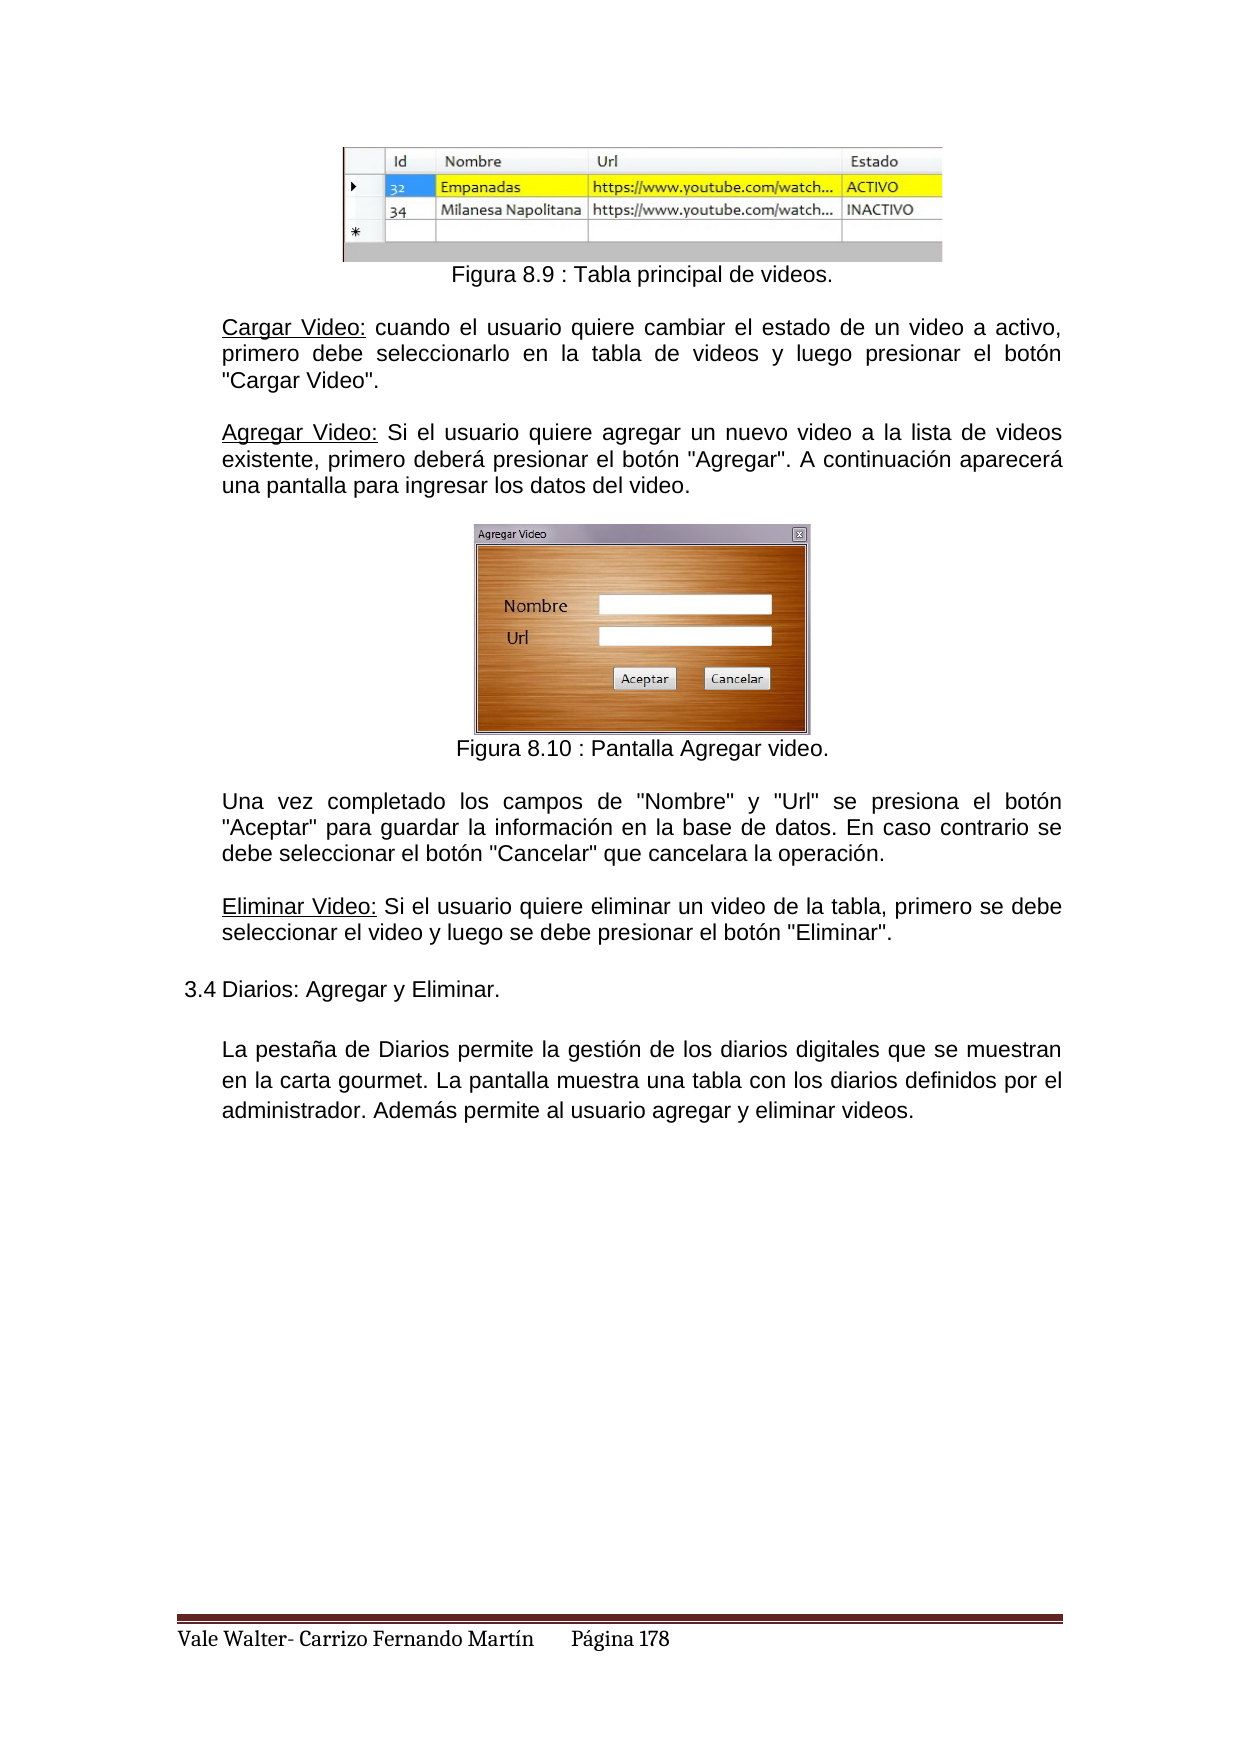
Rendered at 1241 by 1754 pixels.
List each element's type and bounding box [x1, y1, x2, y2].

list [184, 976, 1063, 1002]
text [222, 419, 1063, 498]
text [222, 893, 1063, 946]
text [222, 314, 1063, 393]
picture [342, 147, 943, 262]
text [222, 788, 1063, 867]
picture [473, 524, 811, 735]
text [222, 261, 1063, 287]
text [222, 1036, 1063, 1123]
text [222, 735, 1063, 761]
